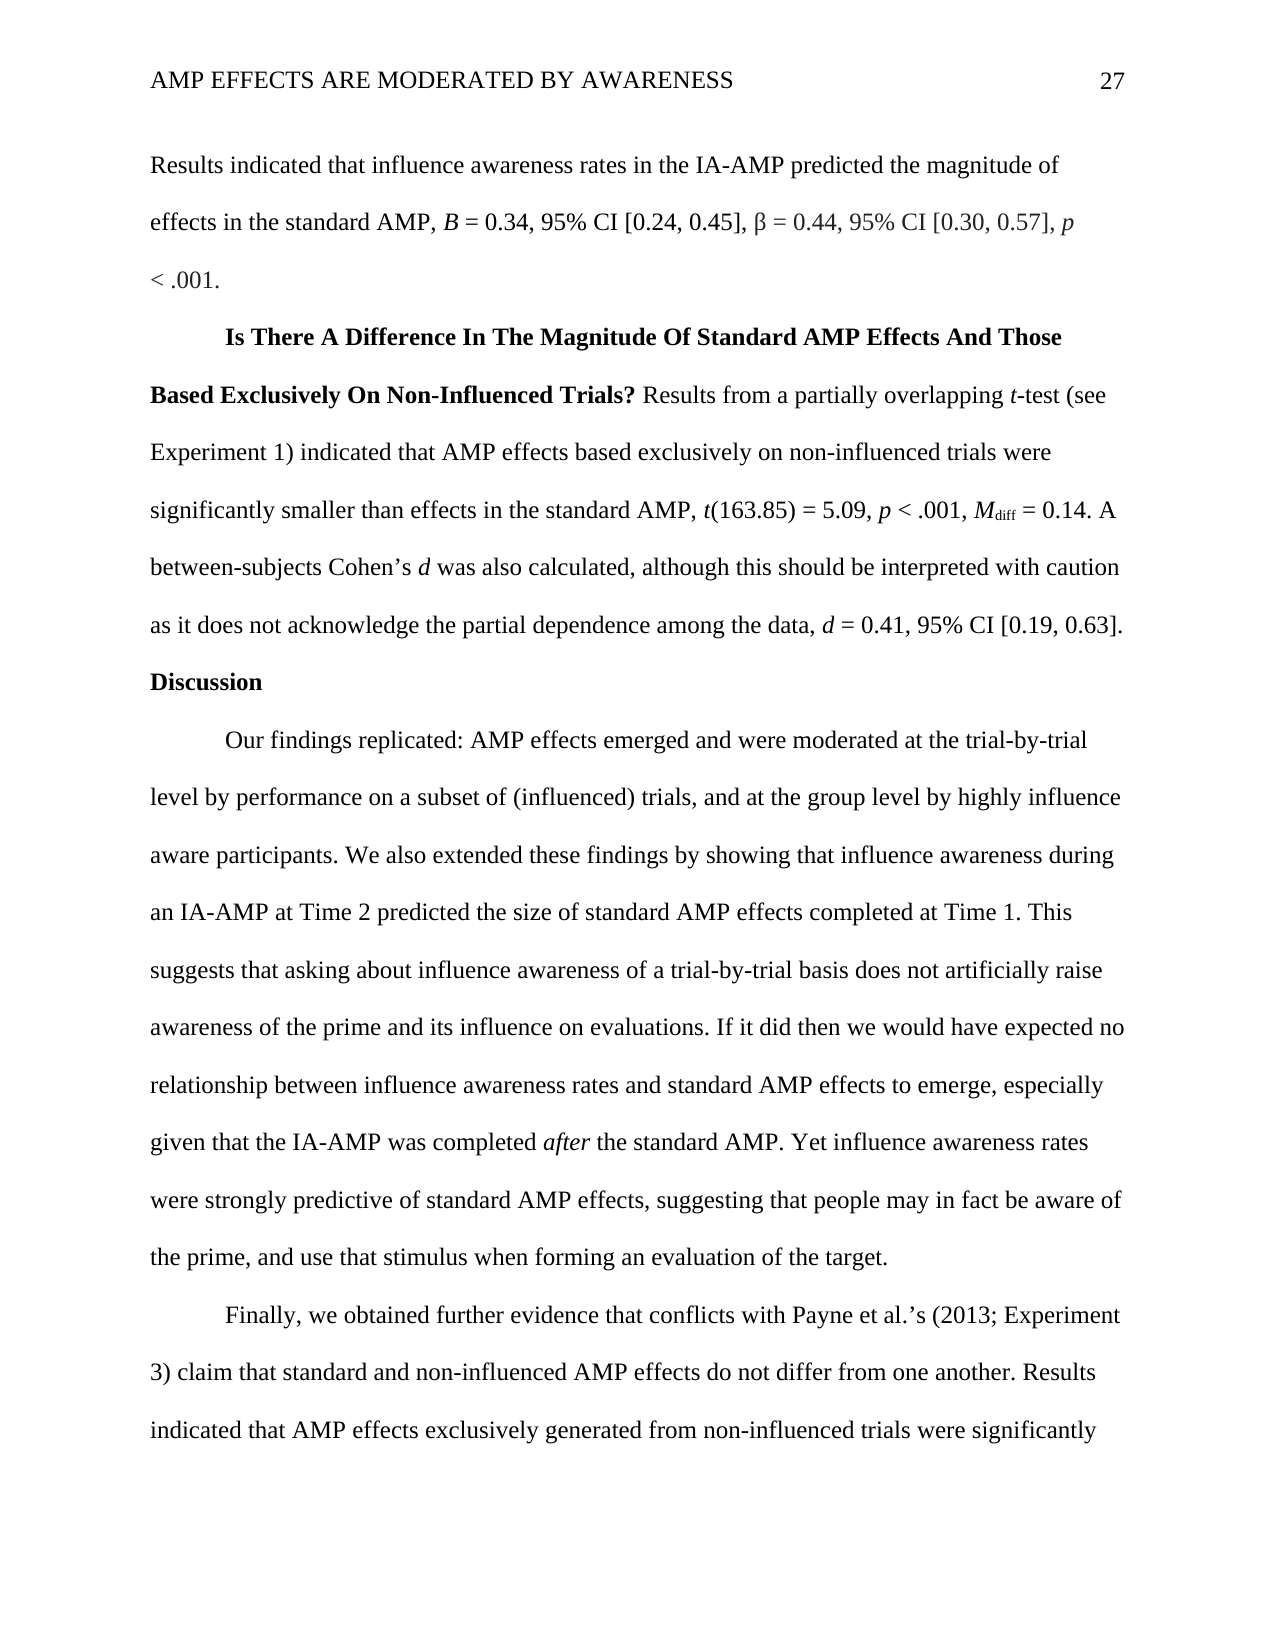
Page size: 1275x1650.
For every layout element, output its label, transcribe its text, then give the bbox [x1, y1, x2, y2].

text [150, 150, 1125, 294]
subtitle Discussion [150, 667, 1125, 696]
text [150, 1300, 1125, 1444]
text Is There A Difference In The Magnitude Of Standard AMP Effects And Those Based Exclusively On Non-Influenced Trials? Results from a partially overlapping t-test (see Experiment 1) indicated that AMP effects based exclusively on non-influenced trials were significantly smaller than effects in the standard AMP, t(163.85) = 5.09, p < .001, Mdiff = 0.14. A between-subjects Cohen’s d was also calculated, although this should be interpreted with caution as it does not acknowledge the partial dependence among the data, d = 0.41, 95% CI [0.19, 0.63]. [150, 322, 1125, 639]
text Our findings replicated: AMP effects emerged and were moderated at the trial-by-trial level by performance on a subset of (influenced) trials, and at the group level by highly influence aware participants. We also extended these findings by showing that influence awareness during an IA-AMP at Time 2 predicted the size of standard AMP effects completed at Time 1. This suggests that asking about influence awareness of a trial-by-trial basis does not artificially raise awareness of the prime and its influence on evaluations. If it did then we would have expected no relationship between influence awareness rates and standard AMP effects to emerge, especially given that the IA-AMP was completed after the standard AMP. Yet influence awareness rates were strongly predictive of standard AMP effects, suggesting that people may in fact be aware of the prime, and use that stimulus when forming an evaluation of the target. [150, 725, 1125, 1271]
